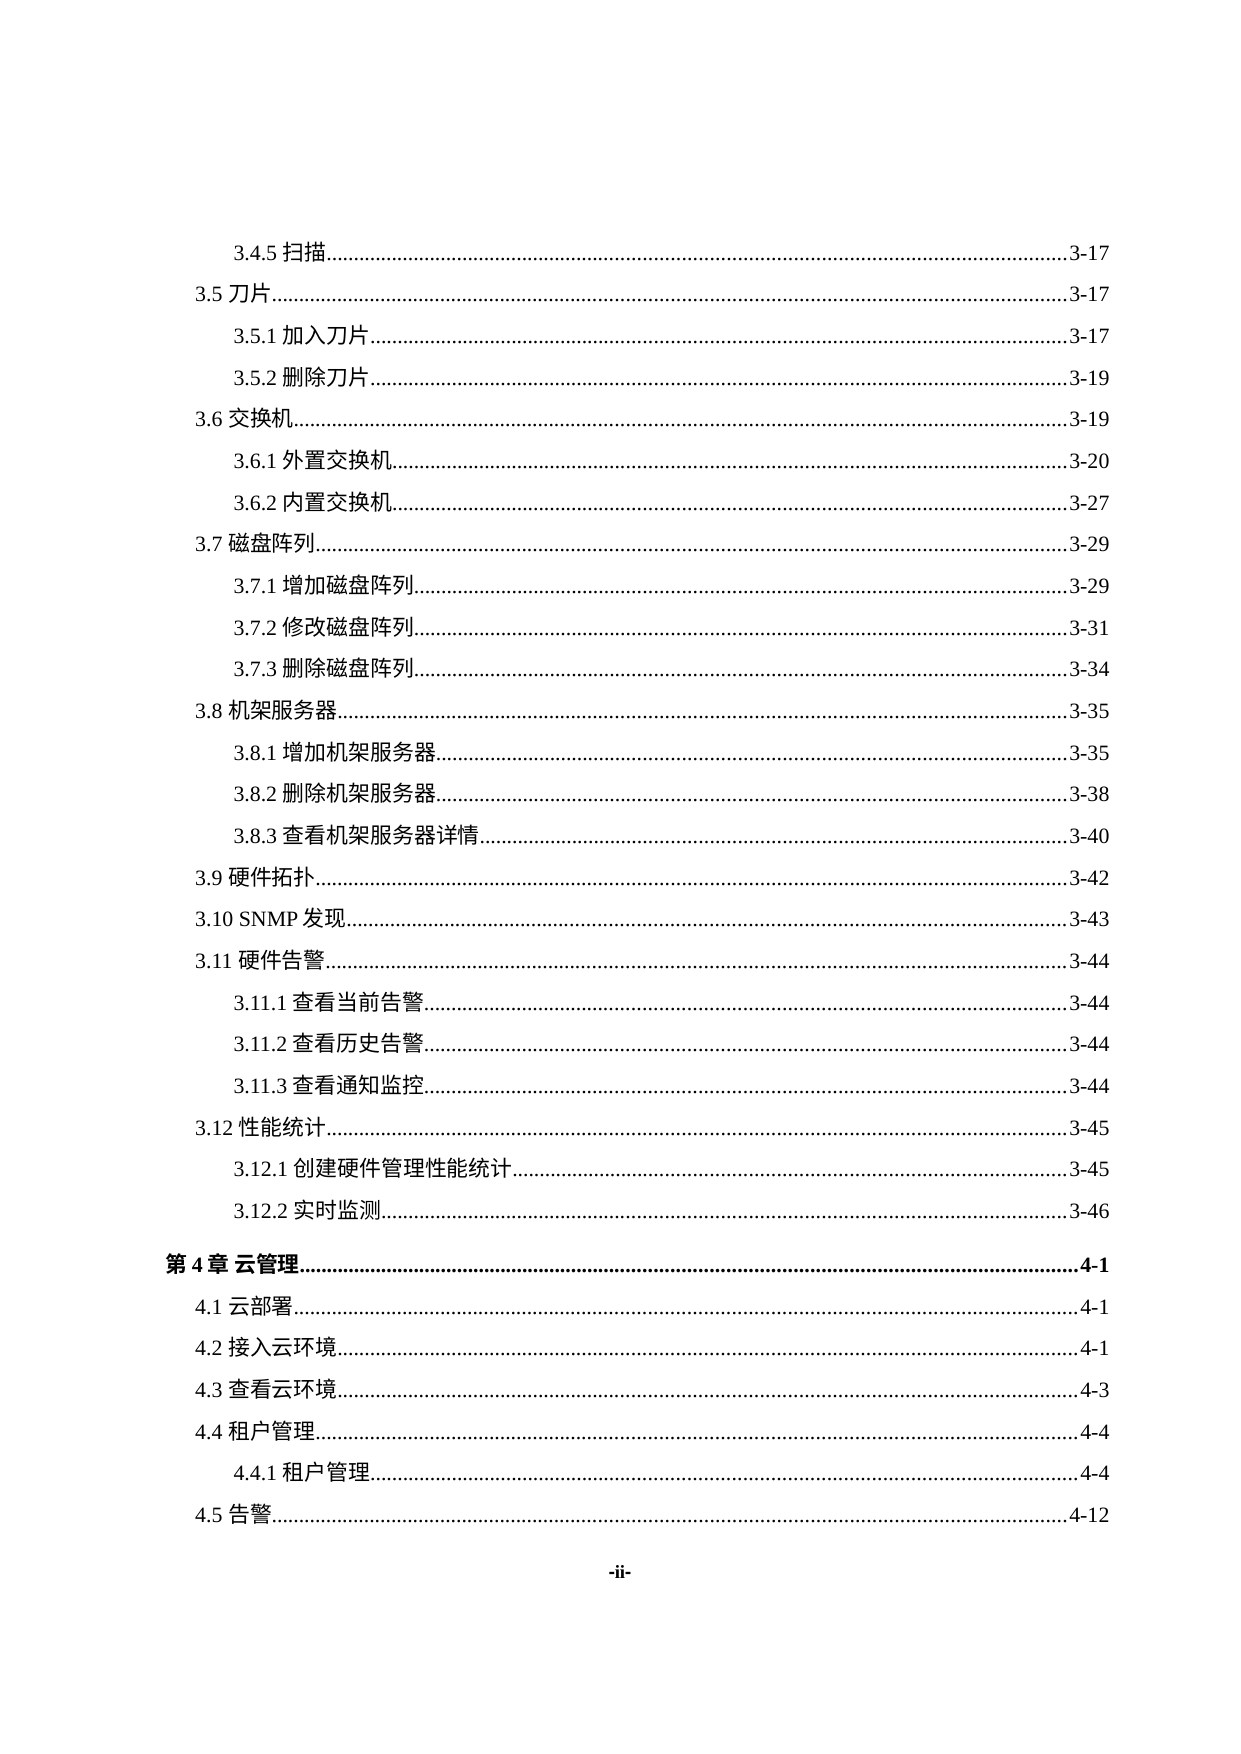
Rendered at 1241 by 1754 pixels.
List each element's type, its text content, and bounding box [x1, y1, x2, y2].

text 3.4.5 扫描 3-17 [189, 224, 1110, 266]
text 4.3 查看云环境 4-3 [195, 1362, 1110, 1404]
text 3.10 SNMP发现 3-43 [195, 891, 1110, 933]
text 4.4 租户管理 4-4 [195, 1404, 1110, 1445]
text 3.5.2 删除刀片 3-19 [189, 349, 1110, 391]
text 3.12 性能统计 3-45 [195, 1099, 1110, 1141]
text 3.8.1 增加机架服务器 3-35 [189, 724, 1110, 766]
text 3.8.3 查看机架服务器详情 3-40 [189, 808, 1110, 849]
text 4.5 告警 4-12 [195, 1487, 1110, 1529]
text 3.11.2 查看历史告警 3-44 [189, 1016, 1110, 1058]
text 3.6.1 外置交换机 3-20 [189, 433, 1110, 474]
text 3.11 硬件告警 3-44 [195, 933, 1110, 974]
text 3.8 机架服务器 3-35 [195, 683, 1110, 724]
text 3.9 硬件拓扑 3-42 [195, 849, 1110, 891]
text 3.11.1 查看当前告警 3-44 [189, 974, 1110, 1016]
text 3.5 刀片 3-17 [195, 266, 1110, 308]
text 4.1 云部署 4-1 [195, 1279, 1110, 1320]
text 3.7.2 修改磁盘阵列 3-31 [189, 599, 1110, 641]
text 3.6.2 内置交换机 3-27 [189, 474, 1110, 516]
text 3.7.1 增加磁盘阵列 3-29 [189, 558, 1110, 599]
text 3.12.1 创建硬件管理性能统计 3-45 [189, 1141, 1110, 1183]
text 3.8.2 删除机架服务器 3-38 [189, 766, 1110, 808]
text 3.11.3 查看通知监控 3-44 [189, 1058, 1110, 1099]
text 第4章 云管理 4-1 [165, 1237, 1110, 1279]
text 4.4.1 租户管理 4-4 [189, 1445, 1110, 1487]
text 3.6 交换机 3-19 [195, 391, 1110, 433]
text 3.12.2 实时监测 3-46 [189, 1183, 1110, 1224]
text 3.7 磁盘阵列 3-29 [195, 516, 1110, 558]
text 4.2 接入云环境 4-1 [195, 1320, 1110, 1362]
text 3.7.3 删除磁盘阵列 3-34 [189, 641, 1110, 683]
text 3.5.1 加入刀片 3-17 [189, 308, 1110, 349]
